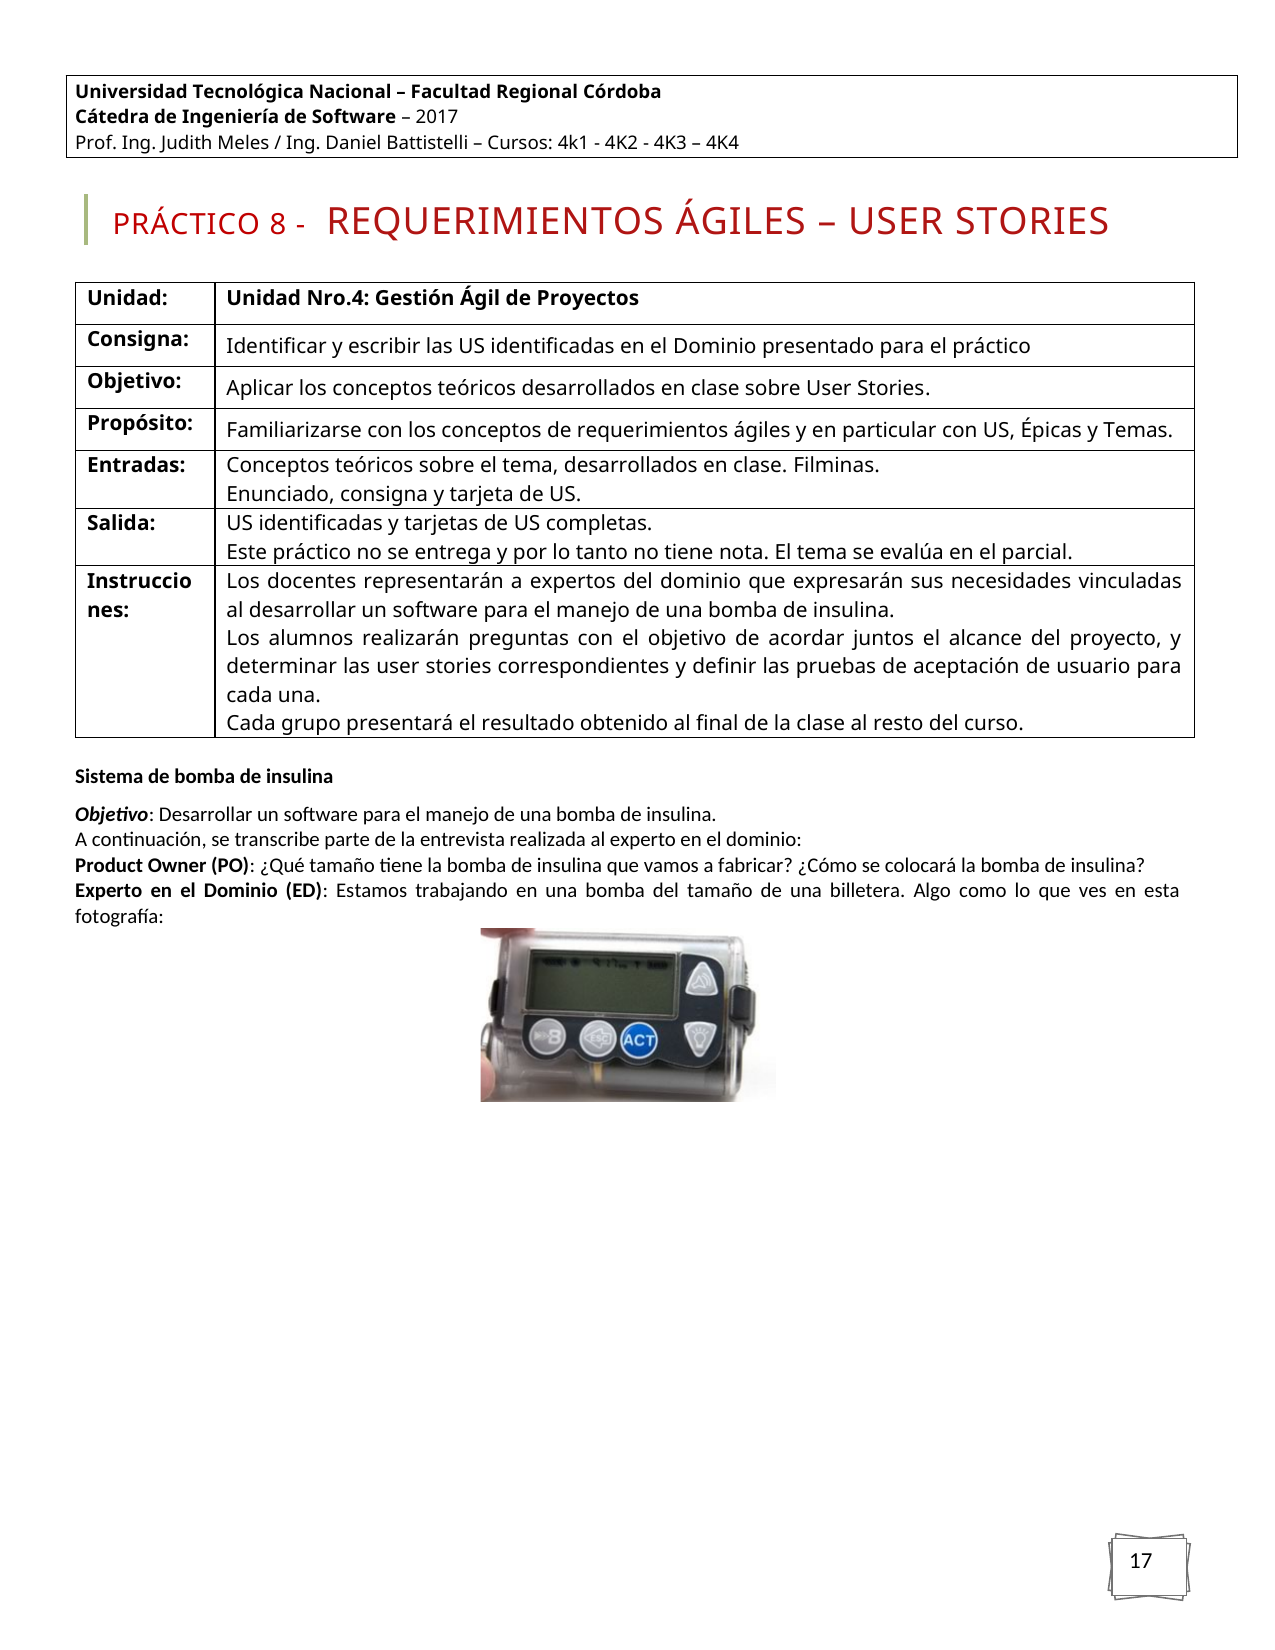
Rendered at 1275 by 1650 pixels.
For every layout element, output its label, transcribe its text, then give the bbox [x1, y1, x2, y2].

table_cell Los docentes representarán a expertos del dominio que expresarán sus necesidades vinculadas al desarrollar un software para el manejo de una bomba de insulina. Los alumnos realizarán preguntas con el objetivo de acordar juntos el alcance del proyecto, y determinar las user stories correspondientes y definir las pruebas de aceptación de usuario para cada una. Cada grupo presentará el resultado obtenido al final de la clase al resto del curso. [216, 566, 1194, 737]
table_cell Familiarizarse con los conceptos de requerimientos ágiles y en particular con US, Épicas y Temas. [216, 409, 1194, 449]
table_cell Propósito: [76, 409, 214, 449]
text Experto en el Dominio (ED): Estamos trabajando en una bomba del tamaño de una billetera. Algo como lo que ves en esta fotografía: [75, 877, 1181, 928]
table_cell Entradas: [76, 451, 214, 507]
table_header Unidad: [76, 283, 214, 323]
table_header Unidad Nro.4: Gestión Ágil de Proyectos [216, 283, 1194, 323]
text Sistema de bomba de insulina [75, 763, 1181, 788]
table_cell Identificar y escribir las US identificadas en el Dominio presentado para el práctico [216, 325, 1194, 366]
table_cell Aplicar los conceptos teóricos desarrollados en clase sobre User Stories. [216, 367, 1194, 407]
text Objetivo: Desarrollar un software para el manejo de una bomba de insulina. [75, 801, 1181, 827]
table_cell Salida: [76, 509, 214, 565]
table_cell US identificadas y tarjetas de US completas. Este práctico no se entrega y por lo tanto no tiene nota. El tema se evalúa en el parcial. [216, 509, 1194, 565]
table_cell Consigna: [76, 325, 214, 366]
text Product Owner (PO): ¿Qué tamaño tiene la bomba de insulina que vamos a fabricar? ¿Cómo se colocará la bomba de insulina? [75, 852, 1181, 877]
table_cell Objetivo: [76, 367, 214, 407]
subtitle REQUERIMIENTOS ÁGILES – USER STORIES [88, 194, 1181, 245]
picture [480, 928, 776, 1102]
table_cell Instrucciones: [76, 566, 214, 737]
text A continuación, se transcribe parte de la entrevista realizada al experto en el dominio: [75, 827, 1181, 852]
table_cell Conceptos teóricos sobre el tema, desarrollados en clase. Filminas. Enunciado, consigna y tarjeta de US. [216, 451, 1194, 507]
